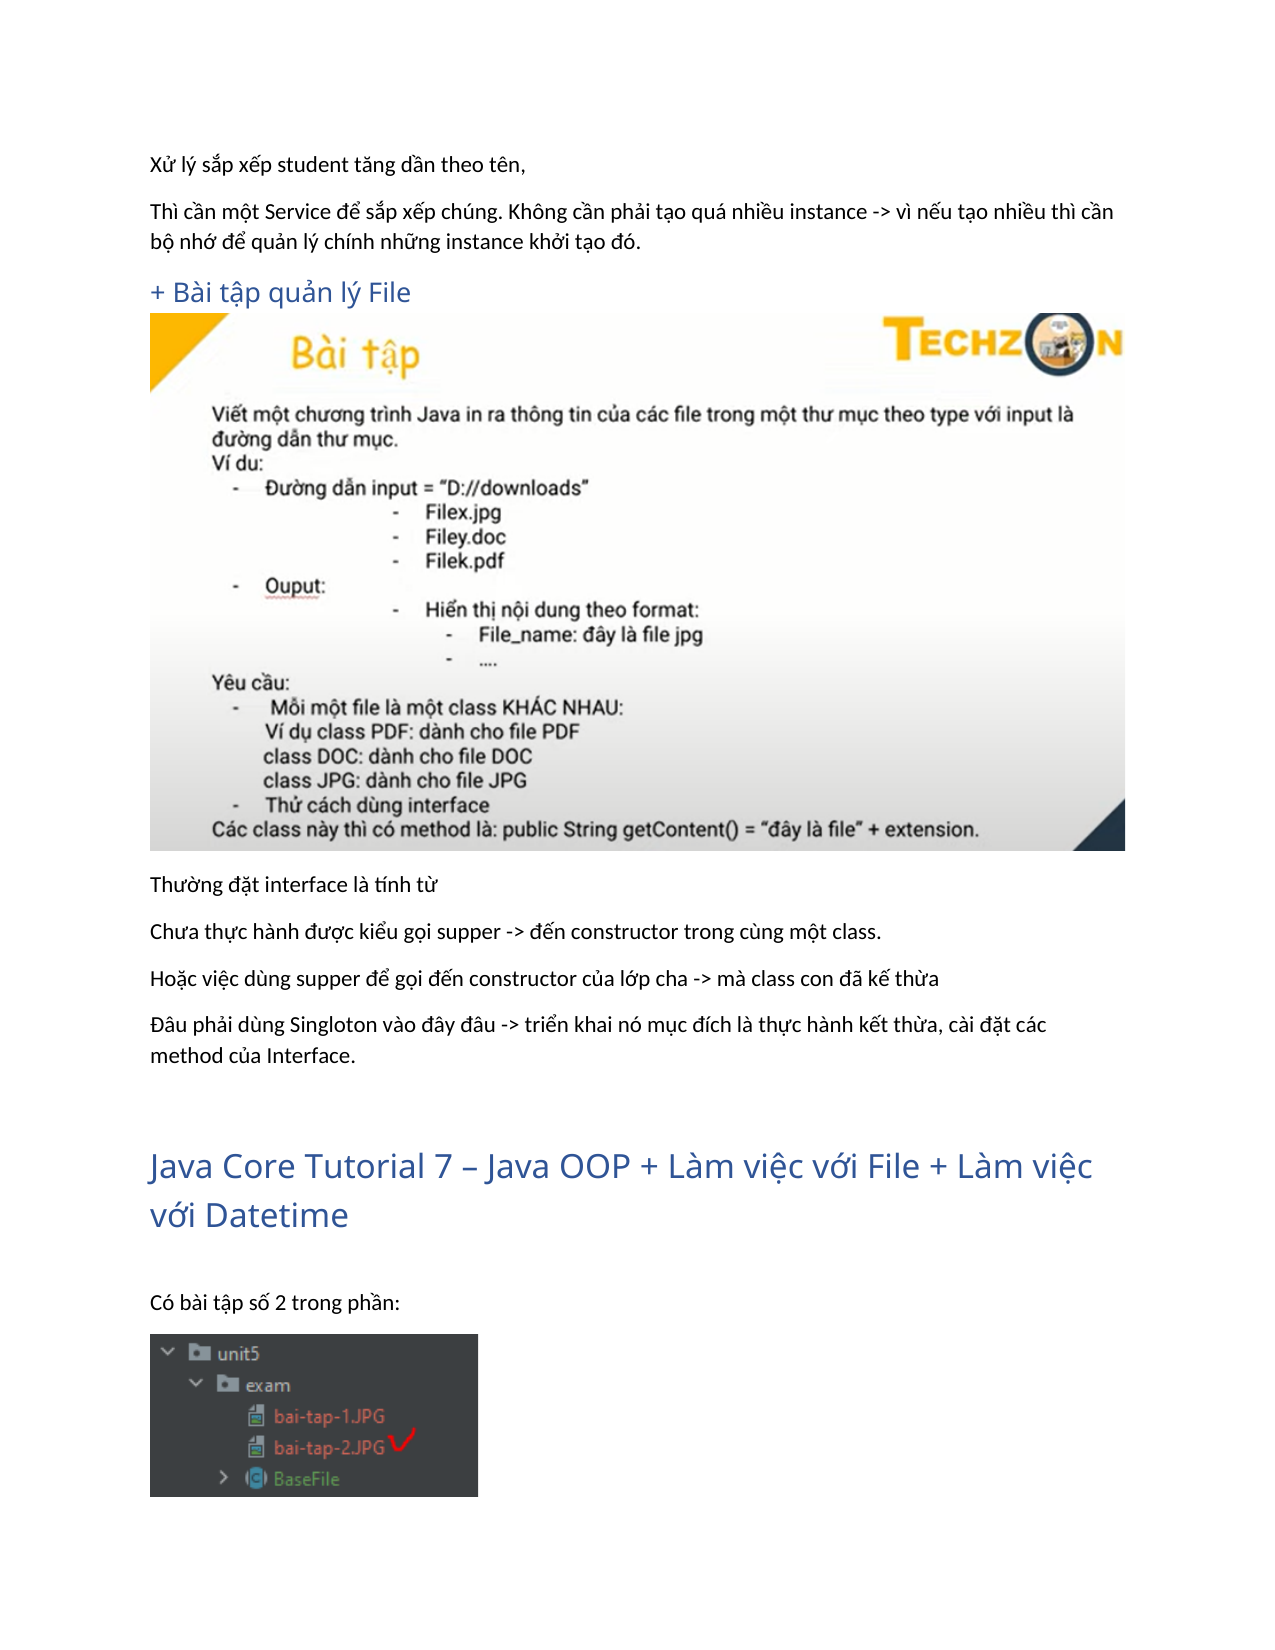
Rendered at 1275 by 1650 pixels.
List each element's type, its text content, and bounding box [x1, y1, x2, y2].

picture [150, 313, 1125, 851]
text Chưa thực hành được kiểu gọi supper -> đến constructor trong cùng một class. [150, 917, 1125, 945]
subtitle Java Core Tutorial 7 – Java OOP + Làm việc với File + Làm việc với Datetime [150, 1143, 1125, 1237]
text Thường đặt interface là tính từ [150, 870, 1125, 898]
text Hoặc việc dùng supper để gọi đến constructor của lớp cha -> mà class con đã kế thừa [150, 964, 1125, 992]
text Xử lý sắp xếp student tăng dần theo tên, [150, 150, 1125, 178]
text Đâu phải dùng Singloton vào đây đâu -> triển khai nó mục đích là thực hành kết thừa, cài đặt các method của Interface. [150, 1011, 1125, 1069]
picture [150, 1334, 479, 1497]
text Có bài tập số 2 trong phần: [150, 1288, 1125, 1316]
subtitle + Bài tập quản lý File [150, 274, 1125, 311]
text Thì cần một Service để sắp xếp chúng. Không cần phải tạo quá nhiều instance -> vì nếu tạo nhiều thì cần bộ nhớ để quản lý chính những instance khởi tạo đó. [150, 197, 1125, 255]
